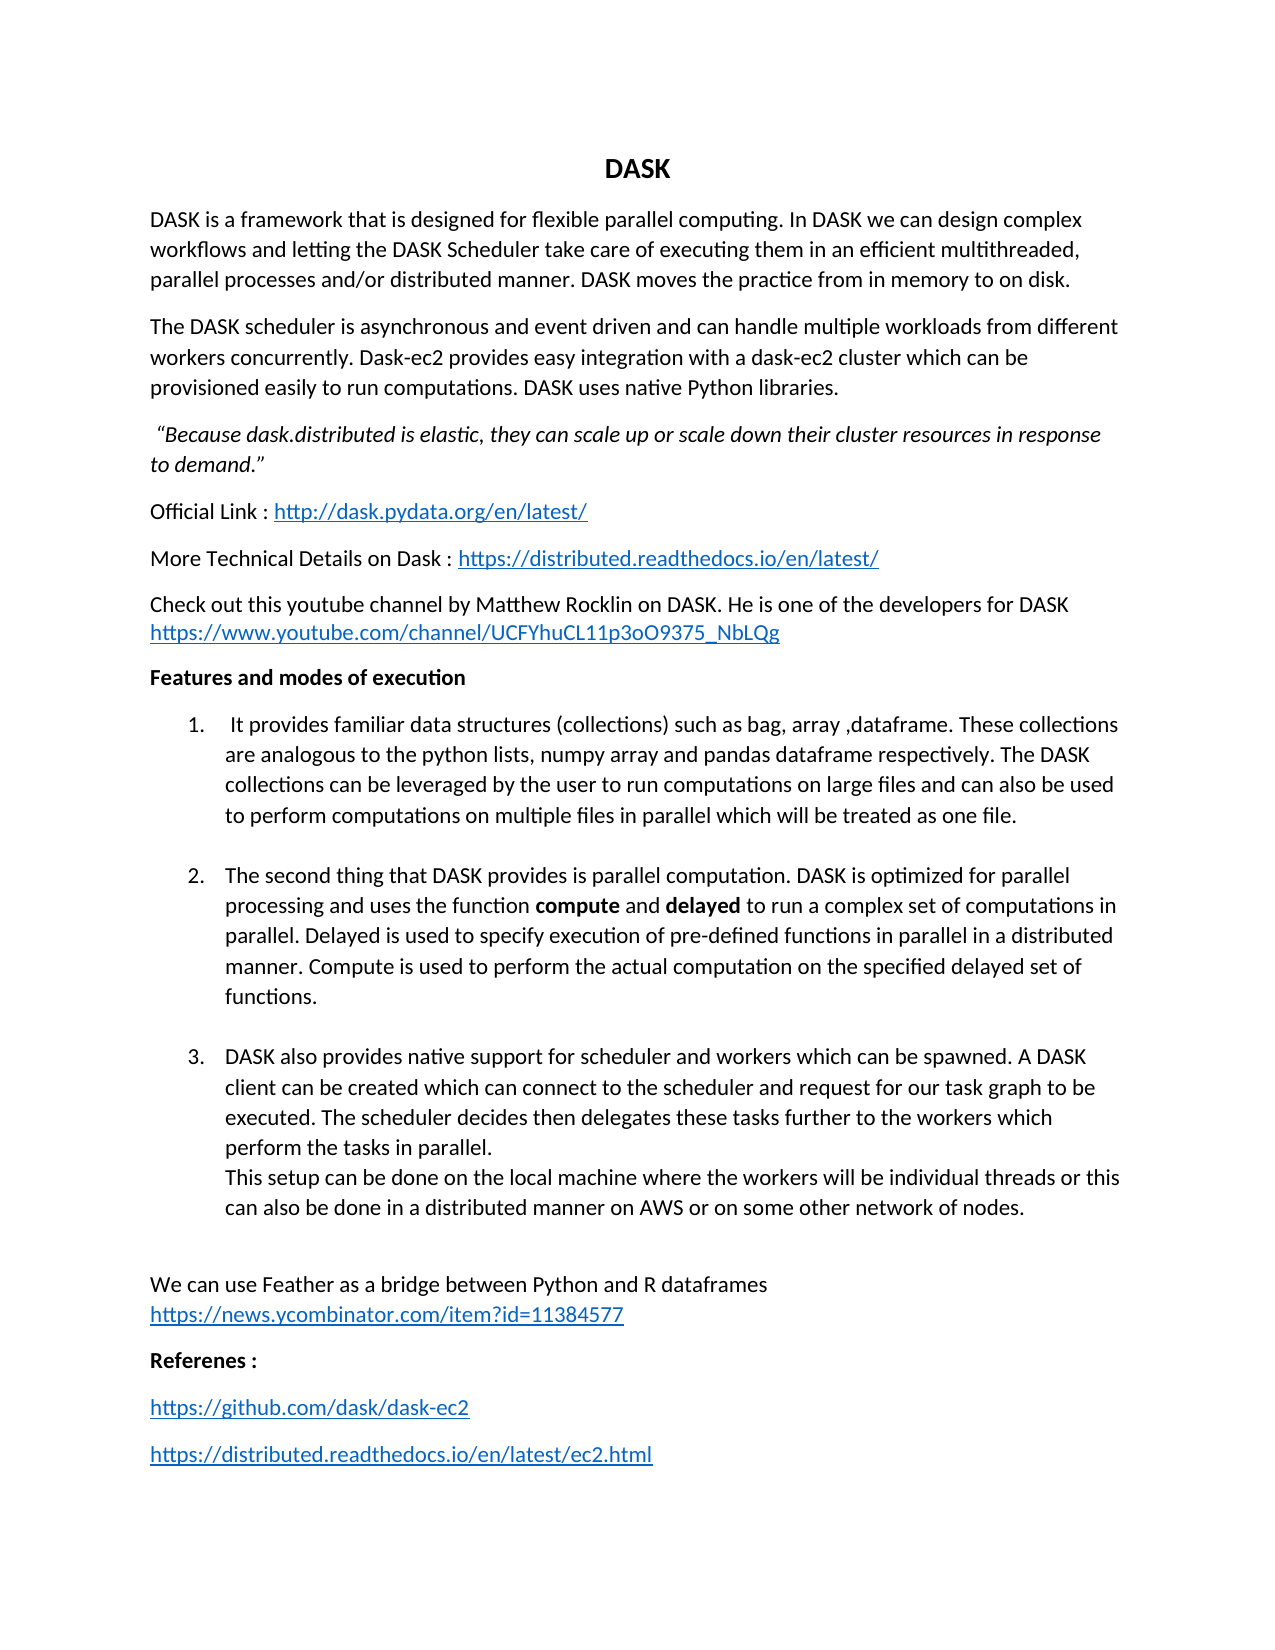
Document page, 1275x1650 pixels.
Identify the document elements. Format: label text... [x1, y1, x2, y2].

text DASK [150, 150, 1125, 186]
text We can use Feather as a bridge between Python and R dataframes https://news.ycombinator.com/item?id=11384577 [150, 1271, 1125, 1328]
text Official Link : http://dask.pydata.org/en/latest/ [150, 497, 1125, 525]
text https://distributed.readthedocs.io/en/latest/ec2.html [150, 1440, 1125, 1468]
list This setup can be done on the local machine where the workers will be individual threads or this can also be done in a distributed manner on AWS or on some other network of nodes. [225, 1163, 1125, 1221]
list The second thing that DASK provides is parallel computation. DASK is optimized for parallel processing and uses the function compute and delayed to run a complex set of computations in parallel. Delayed is used to specify execution of pre-defined functions in parallel in a distributed manner. Compute is used to perform the actual computation on the specified delayed set of functions. [187, 861, 1125, 1010]
text Features and modes of execution [150, 663, 1125, 691]
text DASK is a framework that is designed for flexible parallel computing. In DASK we can design complex workflows and letting the DASK Scheduler take care of executing them in an efficient multithreaded, parallel processes and/or distributed manner. DASK moves the practice from in memory to on disk. [150, 205, 1125, 293]
text “Because dask.distributed is elastic, they can scale up or scale down their cluster resources in response to demand.” [150, 420, 1125, 478]
list It provides familiar data structures (collections) such as bag, array ,dataframe. These collections are analogous to the python lists, numpy array and pandas dataframe respectively. The DASK collections can be leveraged by the user to run computations on large files and can also be used to perform computations on multiple files in parallel which will be treated as one file. [187, 710, 1125, 829]
text More Technical Details on Dask : https://distributed.readthedocs.io/en/latest/ [150, 544, 1125, 572]
text https://github.com/dask/dask-ec2 [150, 1393, 1125, 1421]
list DASK also provides native support for scheduler and workers which can be spawned. A DASK client can be created which can connect to the scheduler and request for our task graph to be executed. The scheduler decides then delegates these tasks further to the workers which perform the tasks in parallel. [187, 1042, 1125, 1161]
text Referenes : [150, 1347, 1125, 1374]
text Check out this youtube channel by Matthew Rocklin on DASK. He is one of the developers for DASK https://www.youtube.com/channel/UCFYhuCL11p3oO9375_NbLQg [150, 591, 1125, 647]
text The DASK scheduler is asynchronous and event driven and can handle multiple workloads from different workers concurrently. Dask-ec2 provides easy integration with a dask-ec2 cluster which can be provisioned easily to run computations. DASK uses native Python libraries. [150, 312, 1125, 401]
